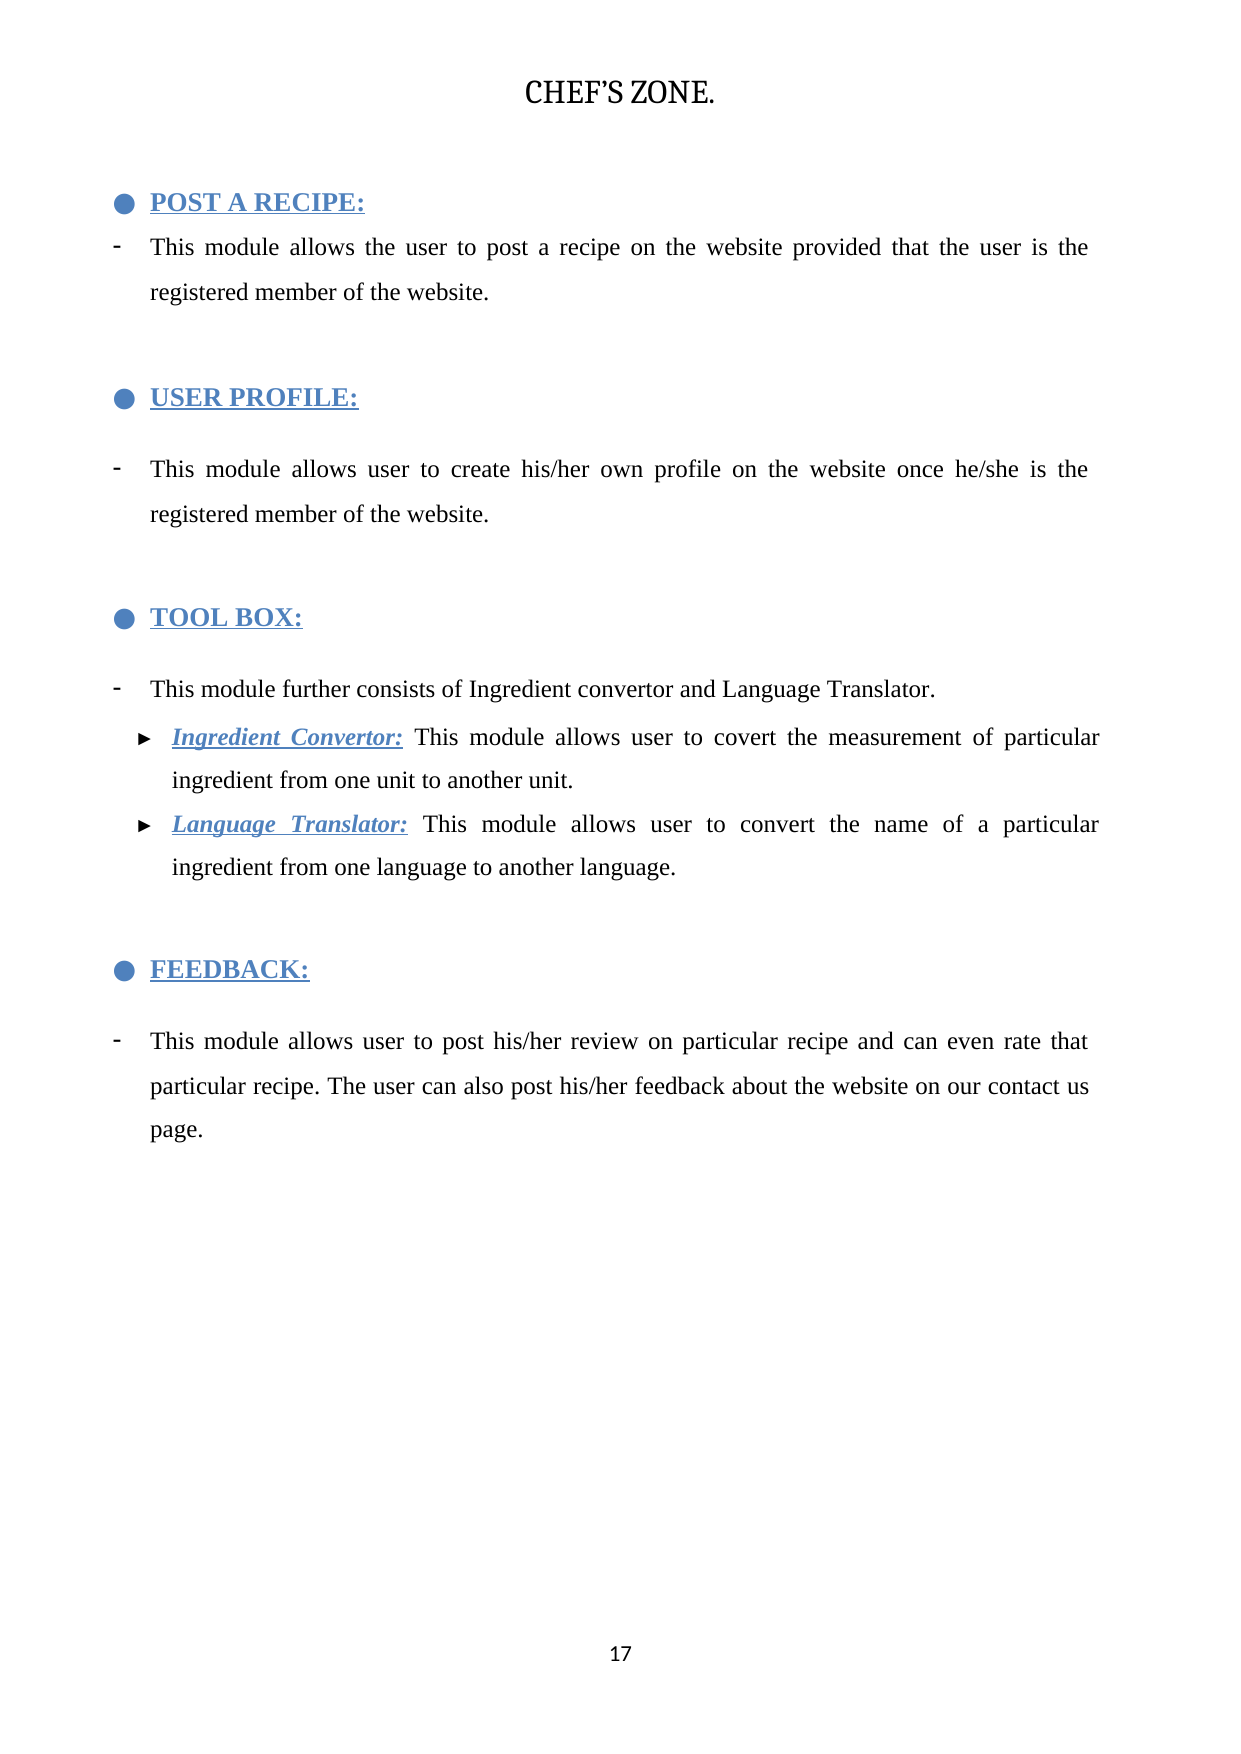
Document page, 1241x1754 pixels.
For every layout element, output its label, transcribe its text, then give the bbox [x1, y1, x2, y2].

list Ingredient Convertor: This module allows user to covert the measurement of particular ingredient from one unit to another unit. [134, 722, 1100, 794]
list Language Translator: This module allows user to convert the name of a particular ingredient from one language to another language. [134, 809, 1100, 881]
list This module allows user to post his/her review on particular recipe and can even rate that particular recipe. The user can also post his/her feedback about the website on our contact us page. [112, 1021, 1090, 1143]
subtitle FEEDBACK: [112, 938, 1090, 994]
list This module allows the user to post a recipe on the website provided that the user is the registered member of the website. [112, 227, 1090, 305]
subtitle USER PROFILE: [112, 366, 1090, 422]
list This module allows user to create his/her own profile on the website once he/she is the registered member of the website. [112, 449, 1090, 528]
subtitle POST A RECIPE: [112, 171, 1090, 227]
list This module further consists of Ingredient convertor and Language Translator. [112, 669, 1090, 705]
subtitle TOOL BOX: [112, 586, 1090, 641]
